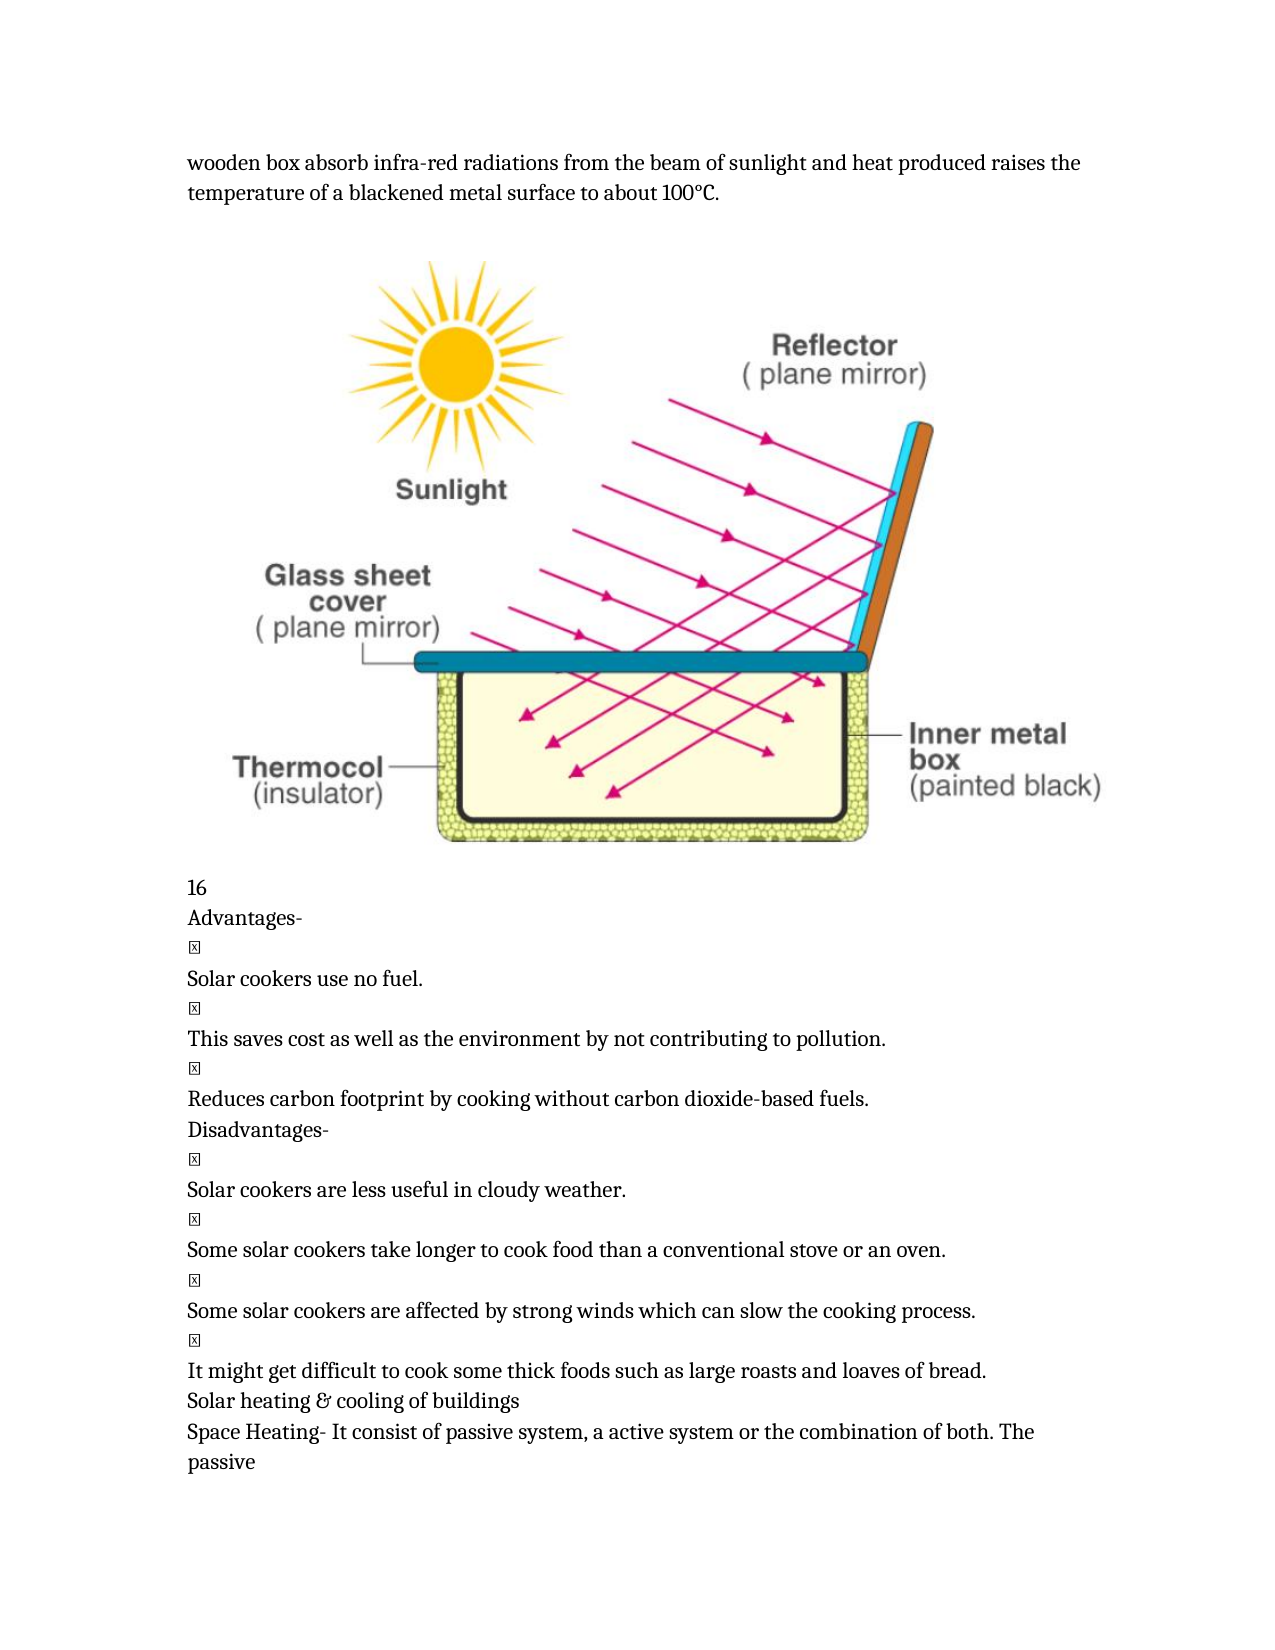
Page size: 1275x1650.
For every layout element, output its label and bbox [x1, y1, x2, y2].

text [187, 875, 1087, 1475]
text [187, 150, 1087, 237]
picture [206, 261, 1108, 851]
